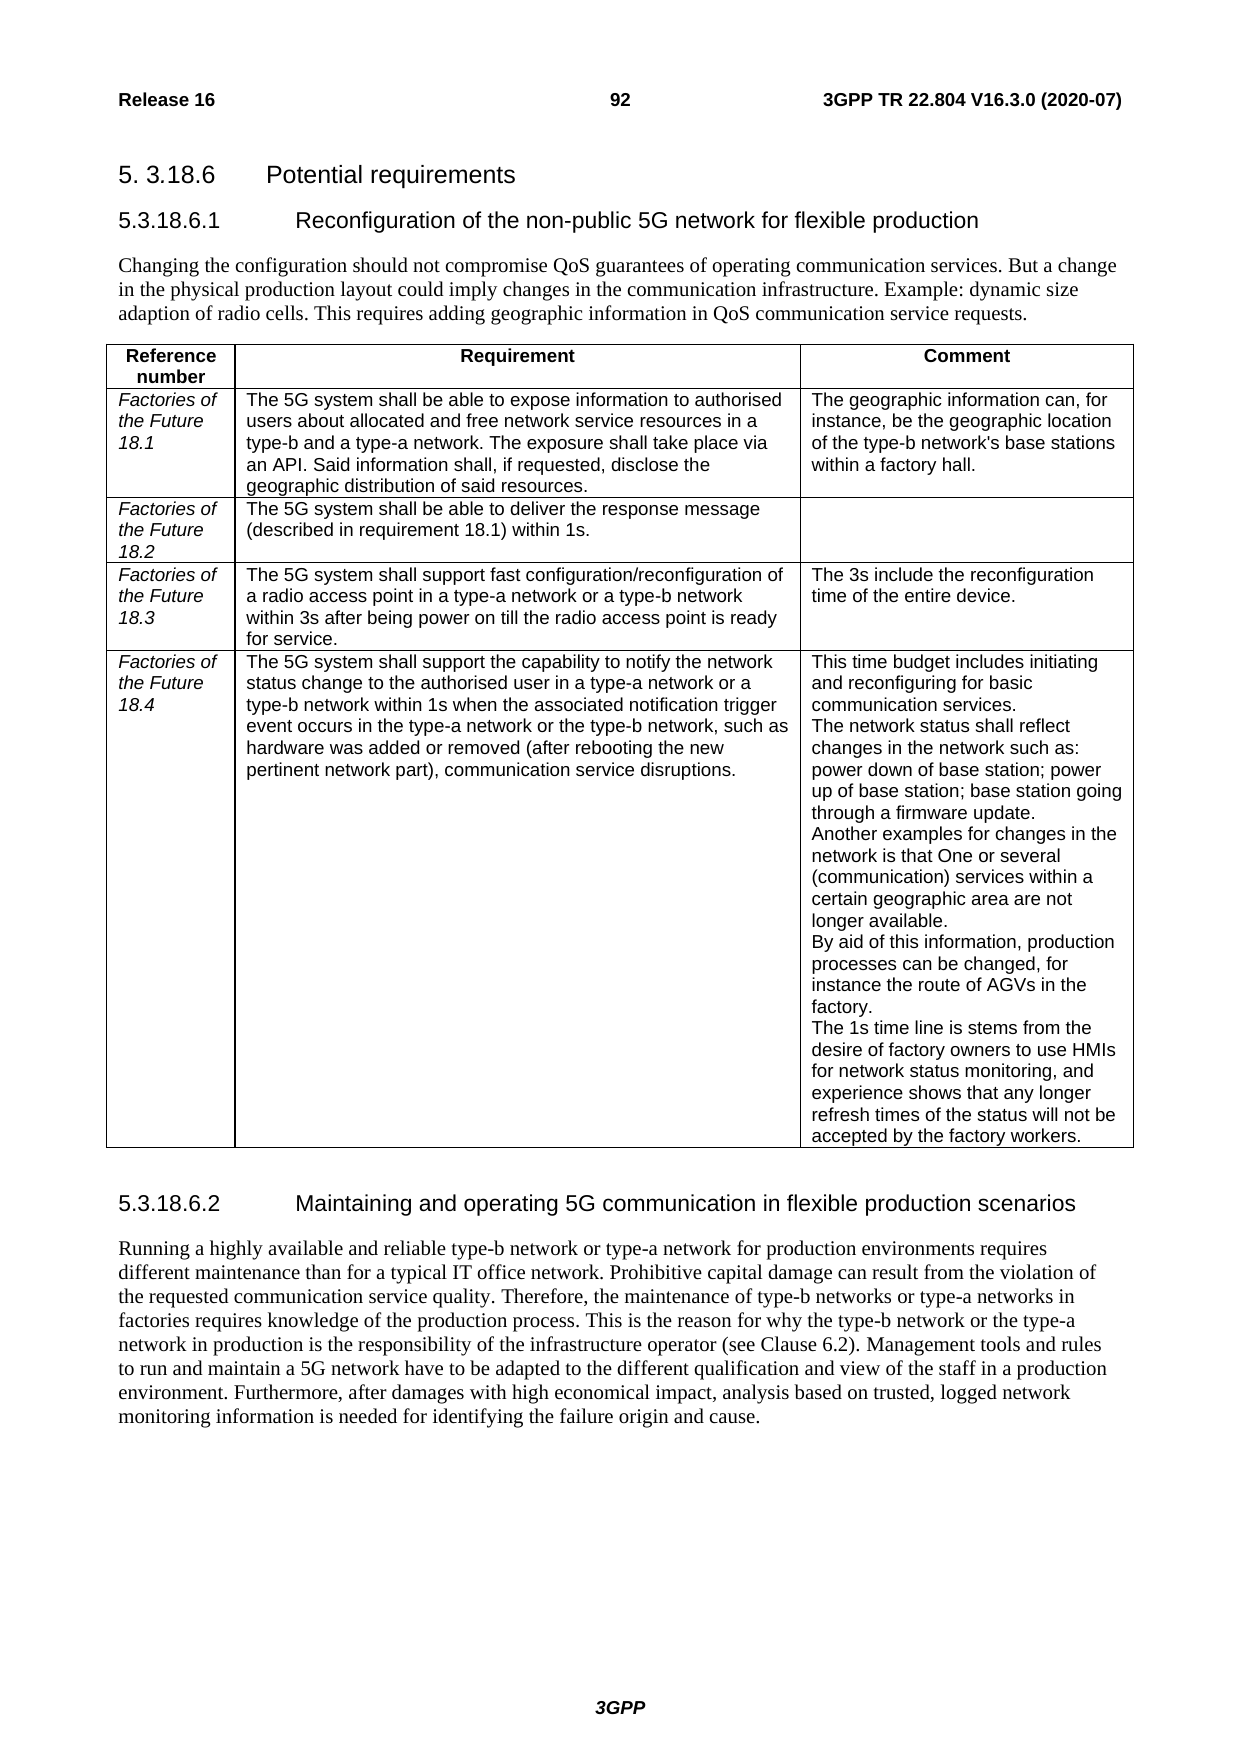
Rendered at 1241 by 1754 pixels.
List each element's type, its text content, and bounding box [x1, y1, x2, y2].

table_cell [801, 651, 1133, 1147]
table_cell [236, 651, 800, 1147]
text Changing the configuration should not compromise QoS guarantees of operating communication services. But a change in the physical production layout could imply changes in the communication infrastructure. Example: dynamic size adaption of radio cells. This requires adding geographic information in QoS communication service requests. [118, 253, 1122, 325]
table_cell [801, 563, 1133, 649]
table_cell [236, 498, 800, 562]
text Running a highly available and reliable type-b network or type-a network for production environments requires different maintenance than for a typical IT office network. Prohibitive capital damage can result from the violation of the requested communication service quality. Therefore, the maintenance of type-b networks or type-a networks in factories requires knowledge of the production process. This is the reason for why the type-b network or the type-a network in production is the responsibility of the infrastructure operator (see Clause 6.2). Management tools and rules to run and maintain a 5G network have to be adapted to the different qualification and view of the staff in a production environment. Furthermore, after damages with high economical impact, analysis based on trusted, logged network monitoring information is needed for identifying the failure origin and cause. [118, 1236, 1122, 1428]
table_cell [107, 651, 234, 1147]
subtitle 5. 3.18.6 Potential requirements [118, 160, 1122, 189]
subtitle 5.3.18.6.1 Reconfiguration of the non-public 5G network for flexible production [118, 207, 1122, 234]
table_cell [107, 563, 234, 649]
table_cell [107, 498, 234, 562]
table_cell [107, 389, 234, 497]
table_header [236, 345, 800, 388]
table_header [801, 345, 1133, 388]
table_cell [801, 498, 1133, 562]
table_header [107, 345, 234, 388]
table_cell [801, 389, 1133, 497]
subtitle 5.3.18.6.2 Maintaining and operating 5G communication in flexible production scenarios [118, 1190, 1122, 1217]
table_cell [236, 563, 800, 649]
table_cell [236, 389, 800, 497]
